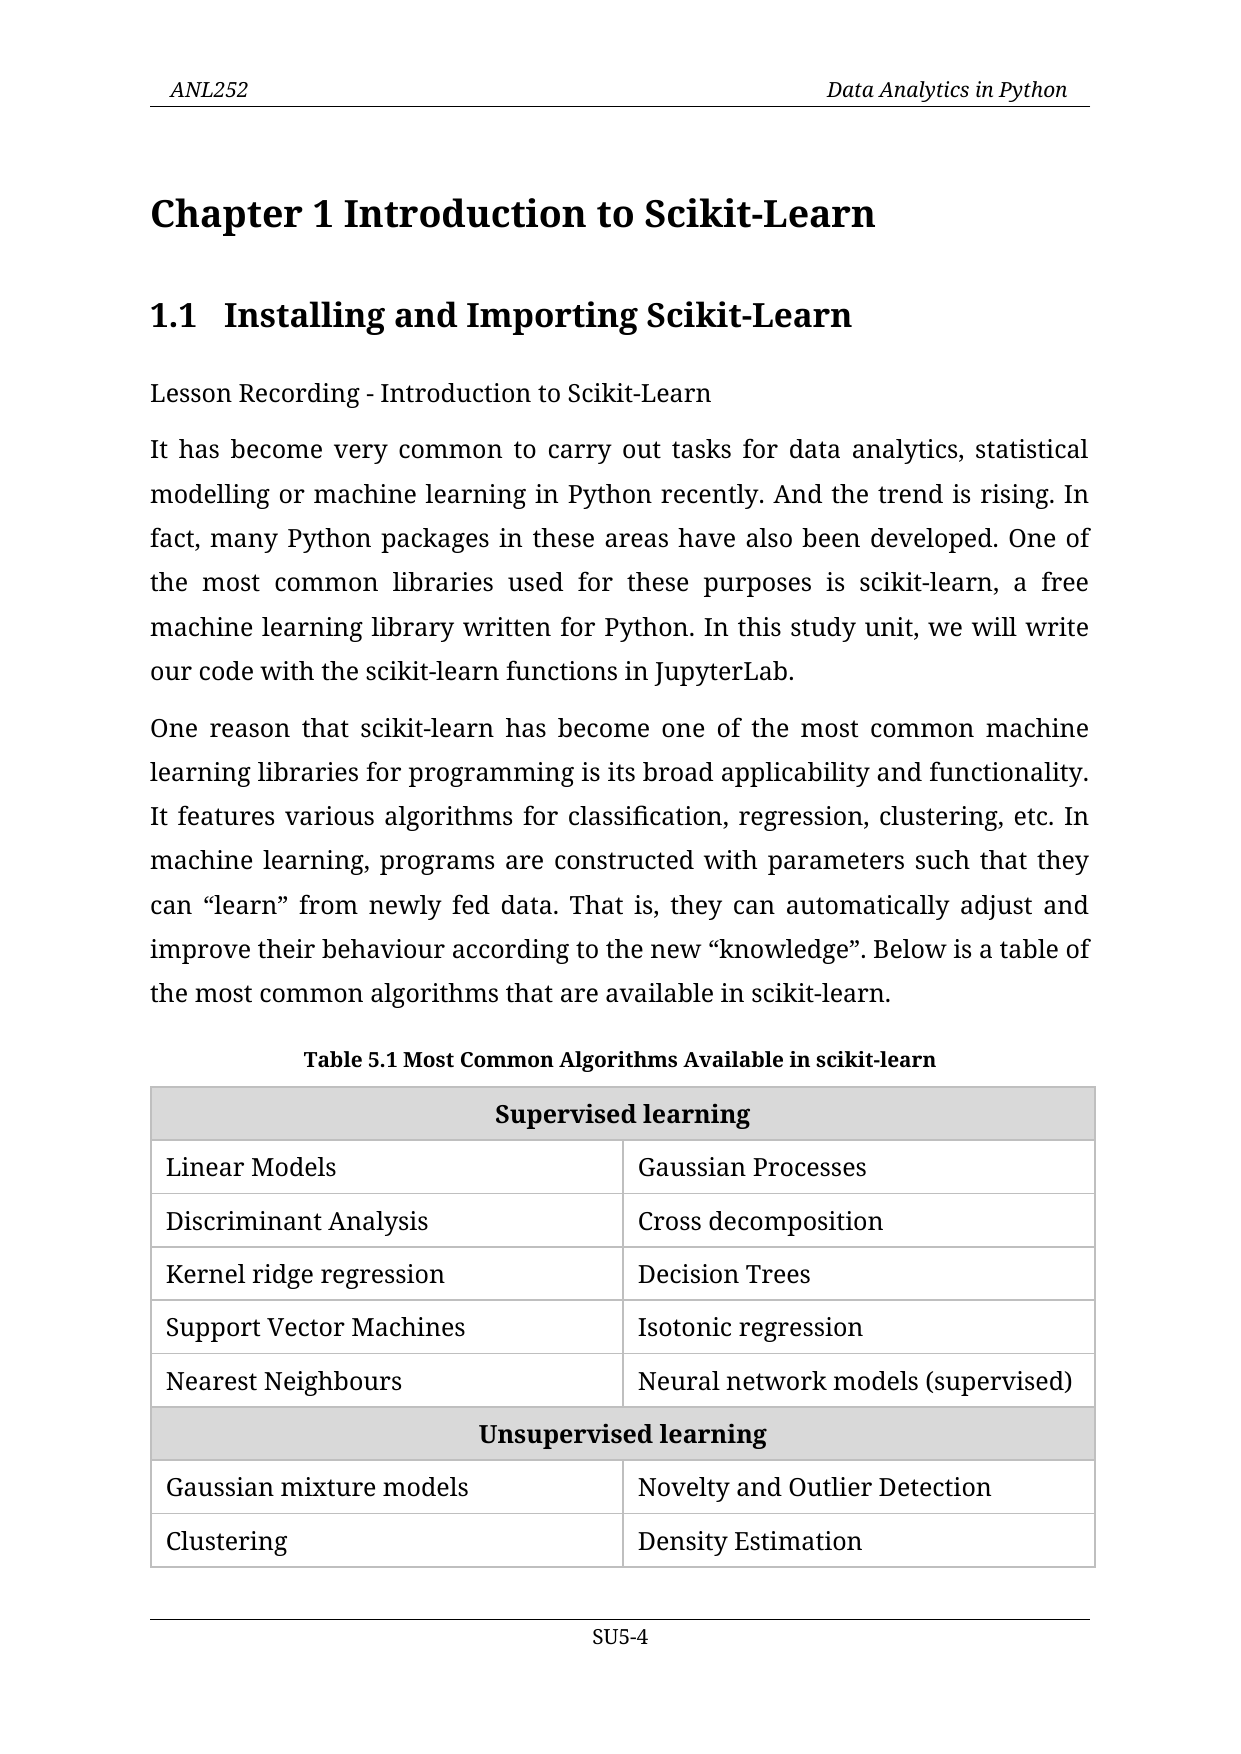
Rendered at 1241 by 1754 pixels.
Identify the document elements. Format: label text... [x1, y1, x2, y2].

text Lesson Recording - Introduction to Scikit-Learn [150, 375, 1090, 409]
table_cell Linear Models [152, 1141, 622, 1193]
table_cell Gaussian Processes [624, 1141, 1094, 1193]
table_cell Neural network models (supervised) [624, 1354, 1094, 1406]
table_cell Unsupervised learning [152, 1408, 1094, 1459]
table_cell Clustering [152, 1514, 622, 1566]
text Table 5.1 Most Common Algorithms Available in scikit-learn [150, 1045, 1090, 1073]
table_header Supervised learning [152, 1088, 1094, 1139]
table_cell Decision Trees [624, 1248, 1094, 1299]
table_cell Novelty and Outlier Detection [624, 1461, 1094, 1513]
table_cell Cross decomposition [624, 1194, 1094, 1246]
table_cell Support Vector Machines [152, 1301, 622, 1353]
subtitle 1.1 Installing and Importing Scikit-Learn [150, 291, 1090, 337]
text It has become very common to carry out tasks for data analytics, statistical modelling or machine learning in Python recently. And the trend is rising. In fact, many Python packages in these areas have also been developed. One of the most common libraries used for these purposes is scikit-learn, a free machine learning library written for Python. In this study unit, we will write our code with the scikit-learn functions in JupyterLab. [150, 432, 1090, 687]
subtitle Chapter 1 Introduction to Scikit-Learn [150, 187, 1090, 238]
text One reason that scikit-learn has become one of the most common machine learning libraries for programming is its broad applicability and functionality. It features various algorithms for classification, regression, clustering, etc. In machine learning, programs are constructed with parameters such that they can “learn” from newly fed data. That is, they can automatically adjust and improve their behaviour according to the new “knowledge”. Below is a table of the most common algorithms that are available in scikit-learn. [150, 710, 1090, 1010]
table_cell Gaussian mixture models [152, 1461, 622, 1513]
table_cell Isotonic regression [624, 1301, 1094, 1353]
table_cell Discriminant Analysis [152, 1194, 622, 1246]
table_cell Density Estimation [624, 1514, 1094, 1566]
table_cell Kernel ridge regression [152, 1248, 622, 1299]
table_cell Nearest Neighbours [152, 1354, 622, 1406]
